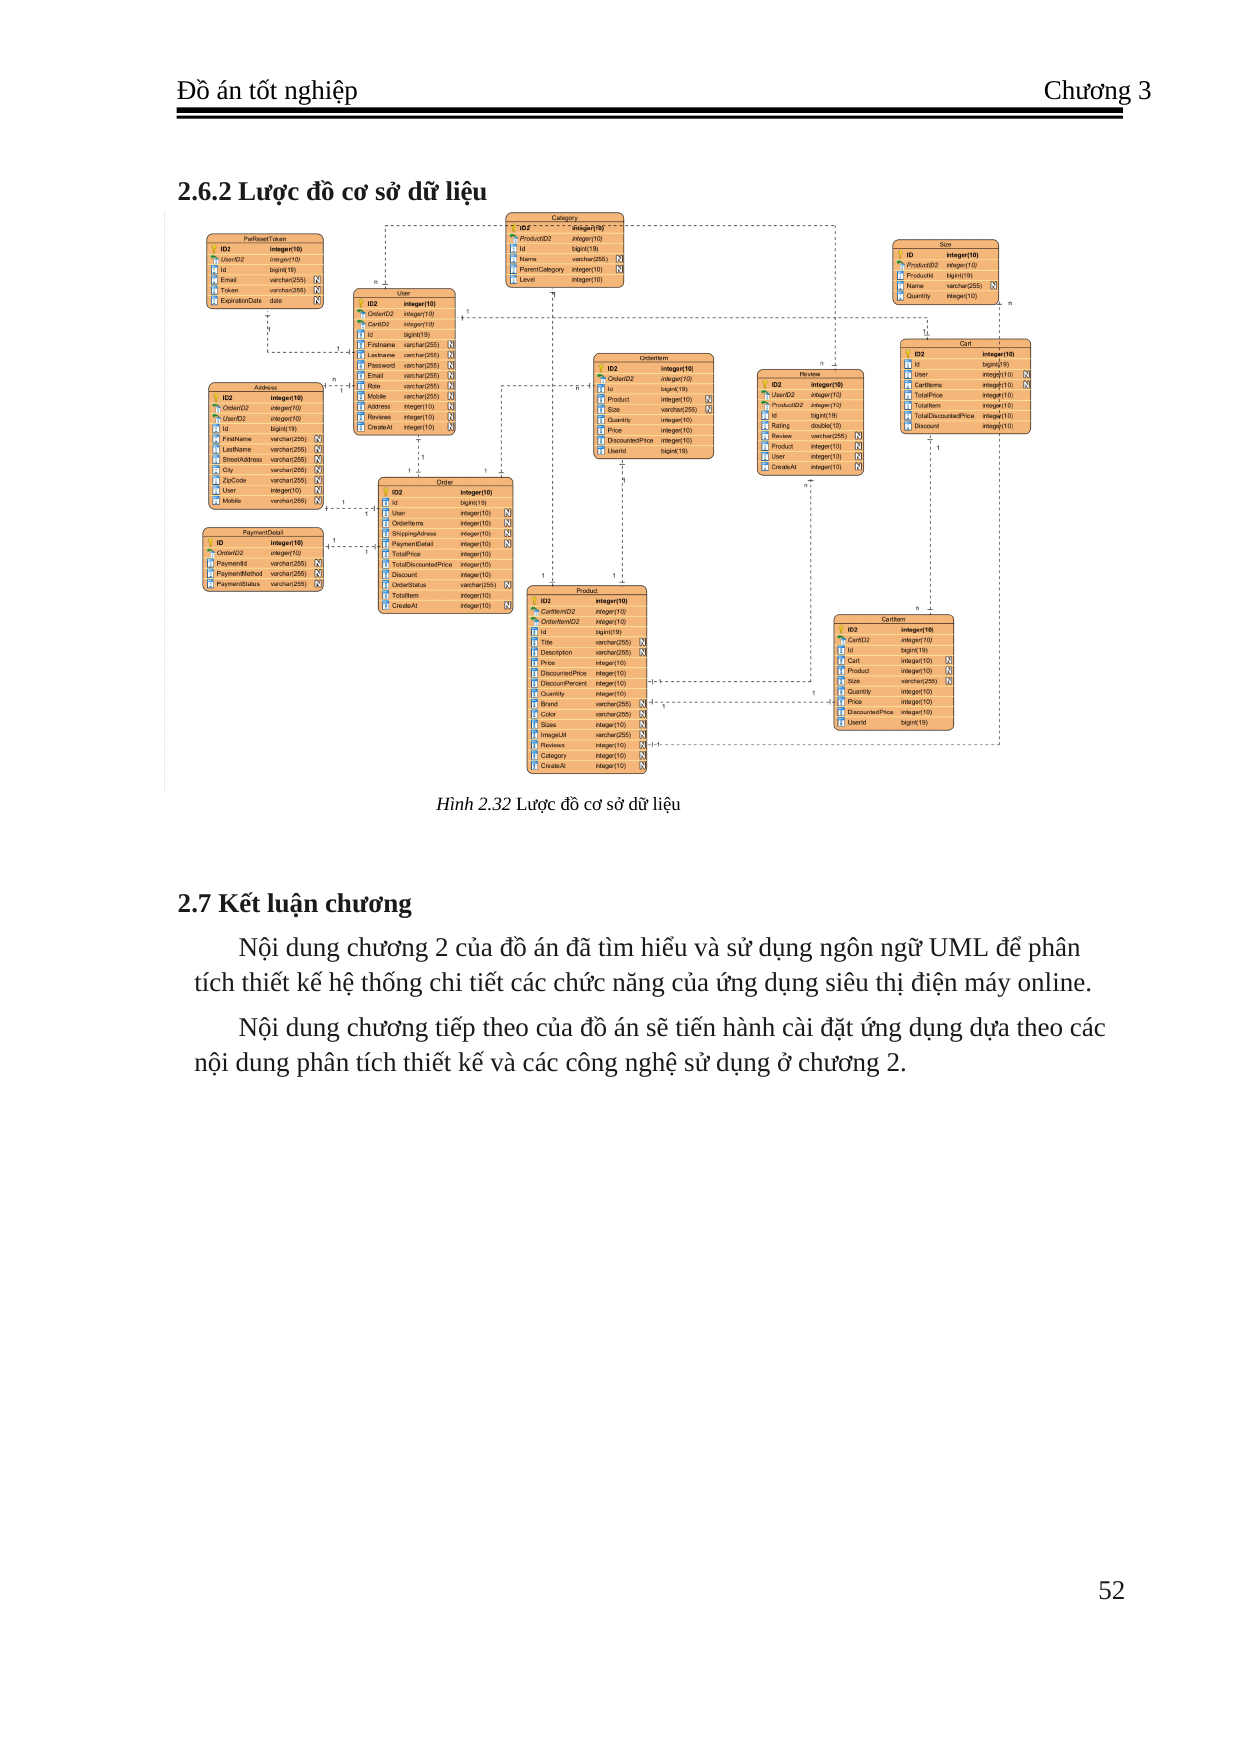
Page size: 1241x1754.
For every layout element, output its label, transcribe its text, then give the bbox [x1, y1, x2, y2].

subtitle Lược đồ cơ sở dữ liệu [177, 175, 1125, 206]
subtitle 2.7 Kết luận chương [177, 887, 1125, 918]
text Nội dung chương 2 của đồ án đã tìm hiểu và sử dụng ngôn ngữ UML để phân tích thiết kế hệ thống chi tiết các chức năng của ứng dụng siêu thị điện máy online. [194, 931, 1125, 998]
picture [164, 211, 1157, 793]
text Hình 2.32 Lược đồ cơ sở dữ liệu [436, 793, 1125, 814]
text Nội dung chương tiếp theo của đồ án sẽ tiến hành cài đặt ứng dụng dựa theo các nội dung phân tích thiết kế và các công nghệ sử dụng ở chương 2. [194, 1011, 1125, 1078]
